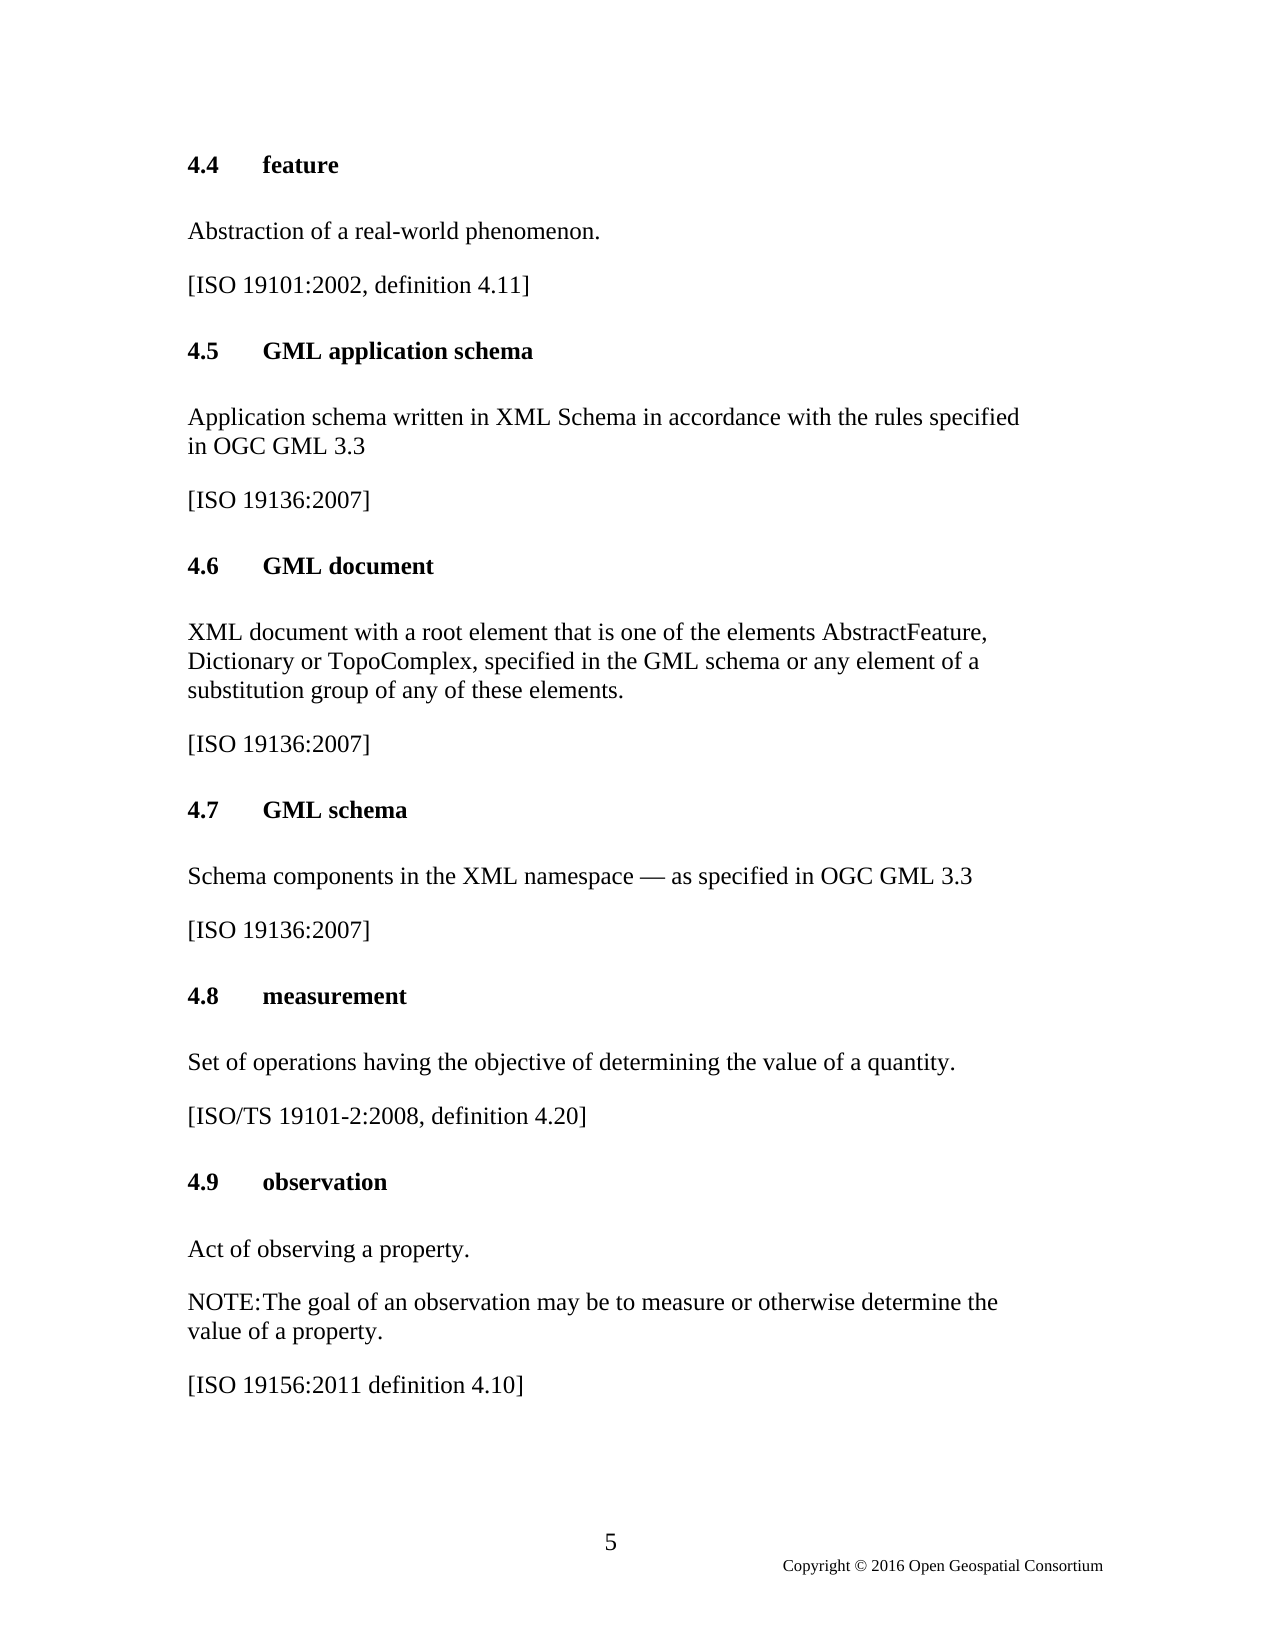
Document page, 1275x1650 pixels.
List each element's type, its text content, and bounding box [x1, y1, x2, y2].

text XML document with a root element that is one of the elements AbstractFeature, Dictionary or TopoComplex, specified in the GML schema or any element of a substitution group of any of these elements. [187, 617, 1034, 704]
subtitle GML document [187, 551, 1034, 580]
text Act of observing a property. [187, 1234, 1034, 1262]
subtitle feature [187, 150, 1034, 179]
text Abstraction of a real-world phenomenon. [187, 216, 1034, 245]
text [ISO 19136:2007] [187, 729, 1034, 757]
text Schema components in the XML namespace ― as specified in OGC GML 3.3 [187, 861, 1034, 890]
text NOTE: The goal of an observation may be to measure or otherwise determine the value of a property. [187, 1287, 1034, 1345]
text [ISO 19156:2011 definition 4.10] [187, 1370, 1034, 1399]
text Application schema written in XML Schema in accordance with the rules specified in OGC GML 3.3 [187, 402, 1034, 460]
text [ISO 19136:2007] [187, 915, 1034, 944]
subtitle GML application schema [187, 336, 1034, 365]
text [ISO 19136:2007] [187, 485, 1034, 514]
subtitle measurement [187, 981, 1034, 1010]
subtitle observation [187, 1167, 1034, 1196]
text [ISO/TS 19101-2:2008, definition 4.20] [187, 1101, 1034, 1130]
text Set of operations having the objective of determining the value of a quantity. [187, 1047, 1034, 1076]
text [ISO 19101:2002, definition 4.11] [187, 270, 1034, 299]
subtitle GML schema [187, 795, 1034, 824]
